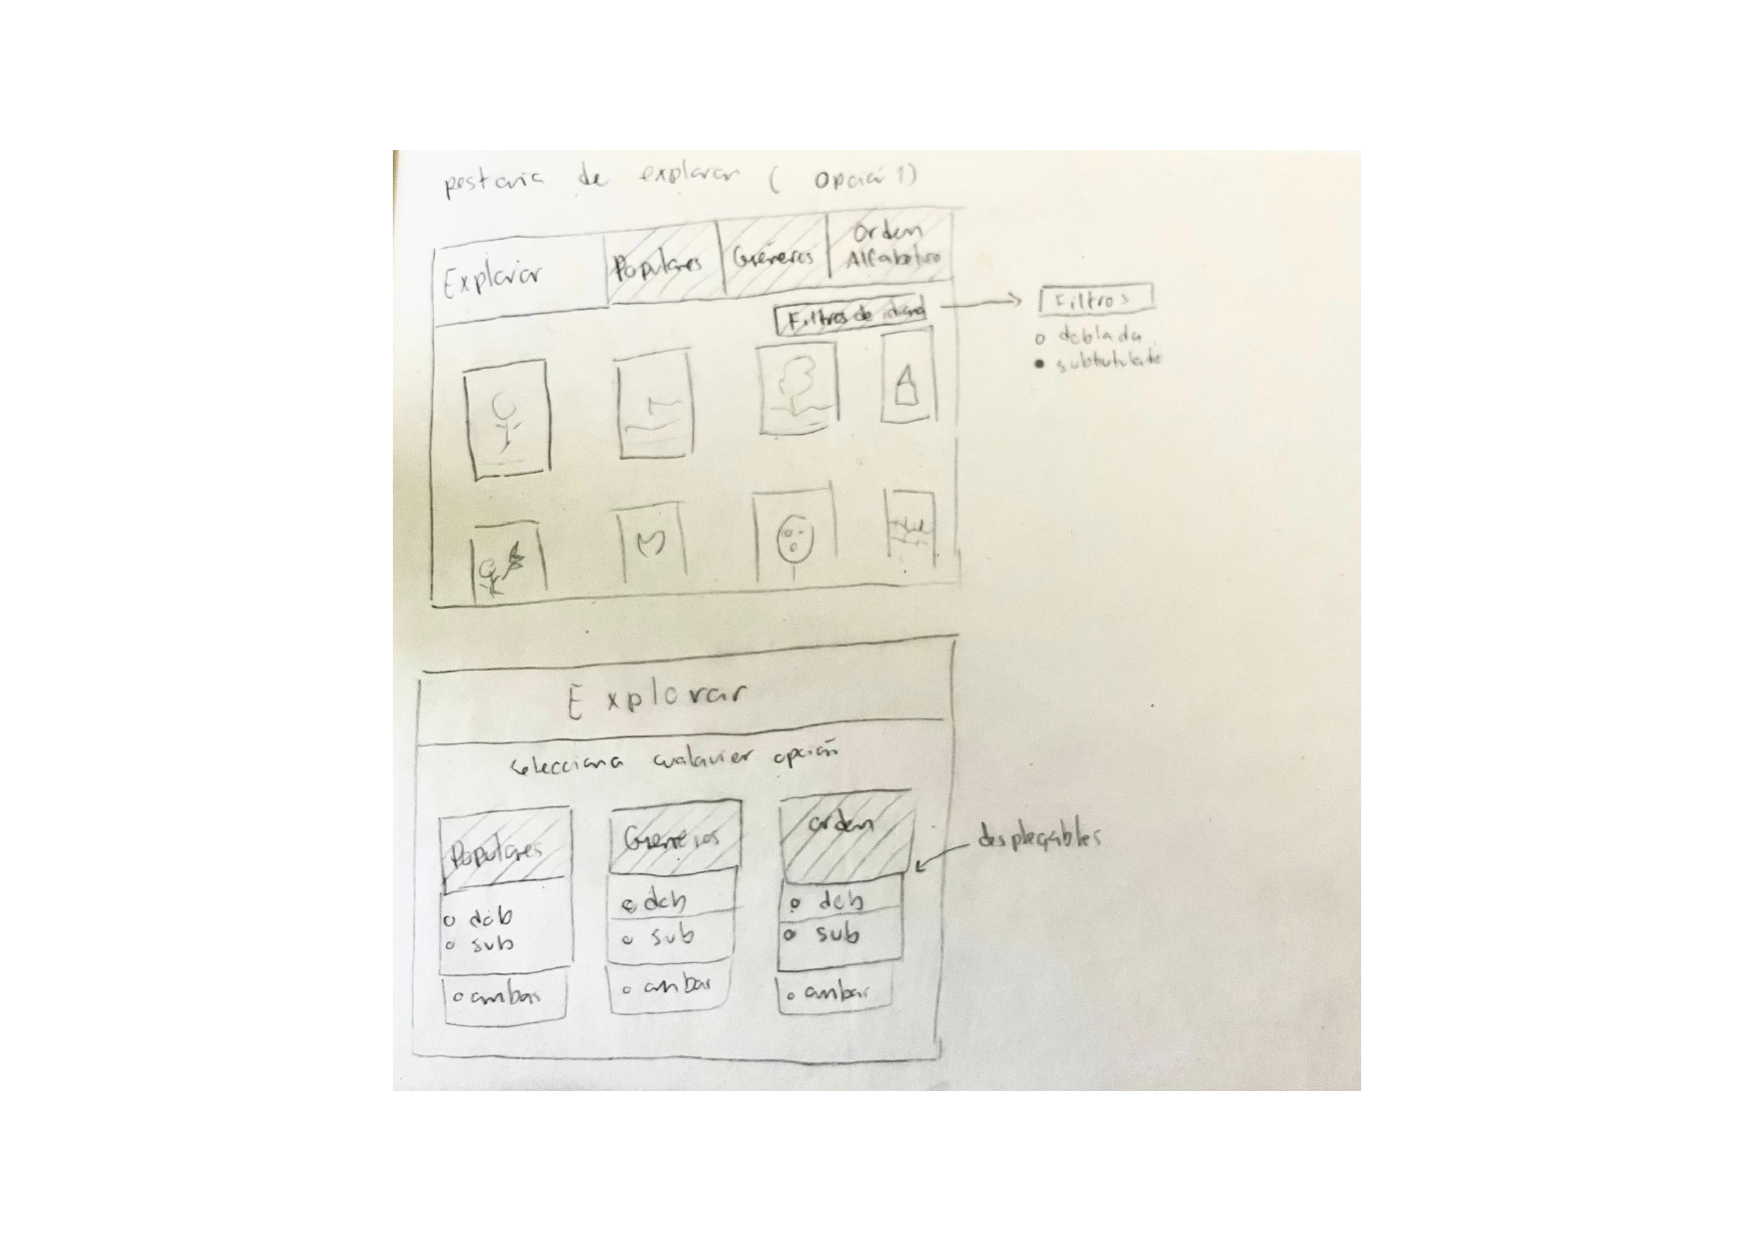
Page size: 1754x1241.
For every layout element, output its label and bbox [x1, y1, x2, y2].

picture [392, 150, 1362, 1091]
